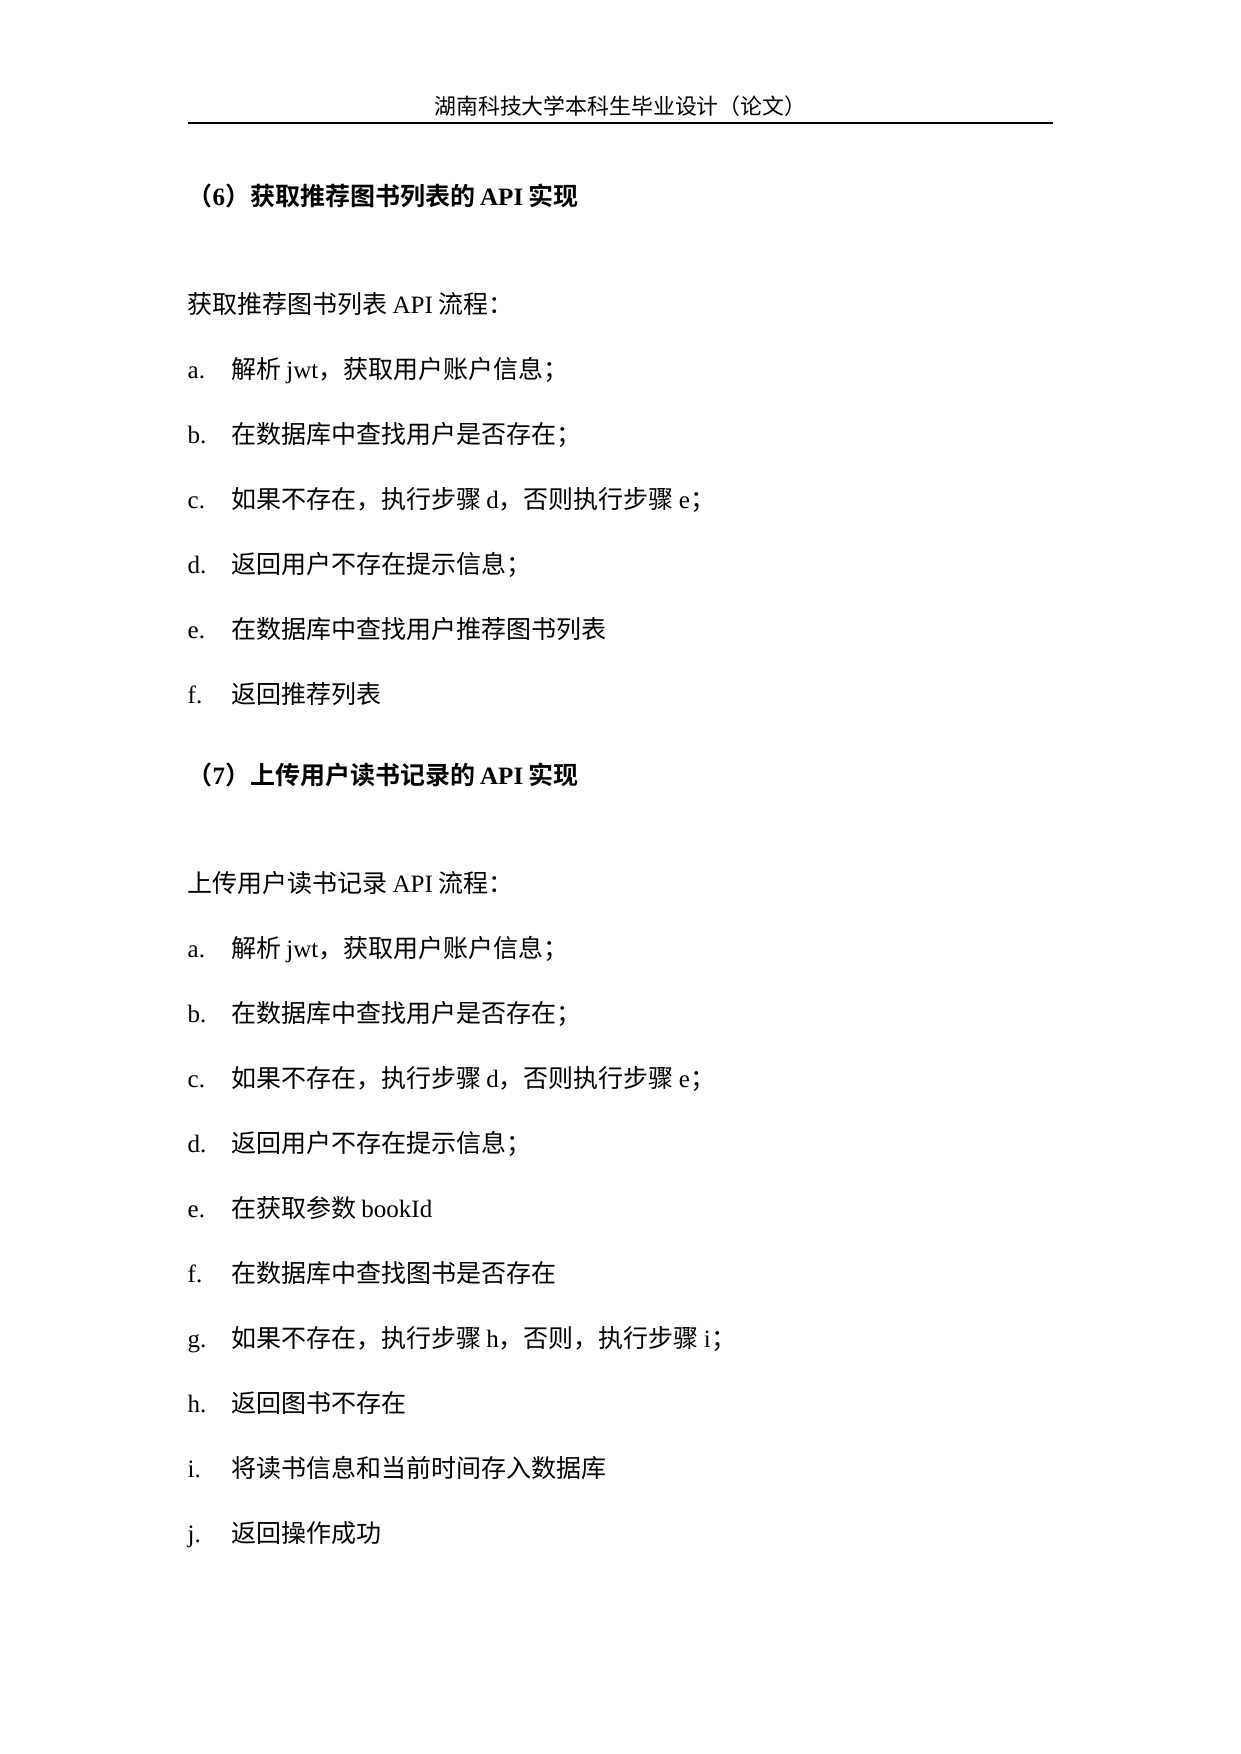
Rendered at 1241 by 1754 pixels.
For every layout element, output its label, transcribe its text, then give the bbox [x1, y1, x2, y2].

list 返回用户不存在提示信息； [187, 1109, 1053, 1174]
list 解析jwt，获取用户账户信息； [187, 914, 1053, 979]
list 如果不存在，执行步骤d，否则执行步骤e； [187, 1044, 1053, 1109]
list 在获取参数bookId [187, 1174, 1053, 1239]
list 在数据库中查找图书是否存在 [187, 1239, 1053, 1304]
list 将读书信息和当前时间存入数据库 [187, 1434, 1053, 1499]
list 在数据库中查找用户是否存在； [187, 400, 1053, 465]
list 如果不存在，执行步骤d，否则执行步骤e； [187, 465, 1053, 530]
list 解析jwt，获取用户账户信息； [187, 335, 1053, 400]
text 获取推荐图书列表API流程： [187, 270, 1053, 335]
list 如果不存在，执行步骤h，否则，执行步骤i； [187, 1304, 1053, 1369]
text 上传用户读书记录API流程： [187, 849, 1053, 914]
text （7）上传用户读书记录的API实现 [187, 741, 1053, 806]
list 返回推荐列表 [187, 660, 1053, 725]
text （6）获取推荐图书列表的API实现 [187, 162, 1053, 227]
list 在数据库中查找用户是否存在； [187, 979, 1053, 1044]
list 返回操作成功 [187, 1499, 1053, 1564]
list 返回图书不存在 [187, 1369, 1053, 1434]
list 在数据库中查找用户推荐图书列表 [187, 595, 1053, 660]
list 返回用户不存在提示信息； [187, 530, 1053, 595]
